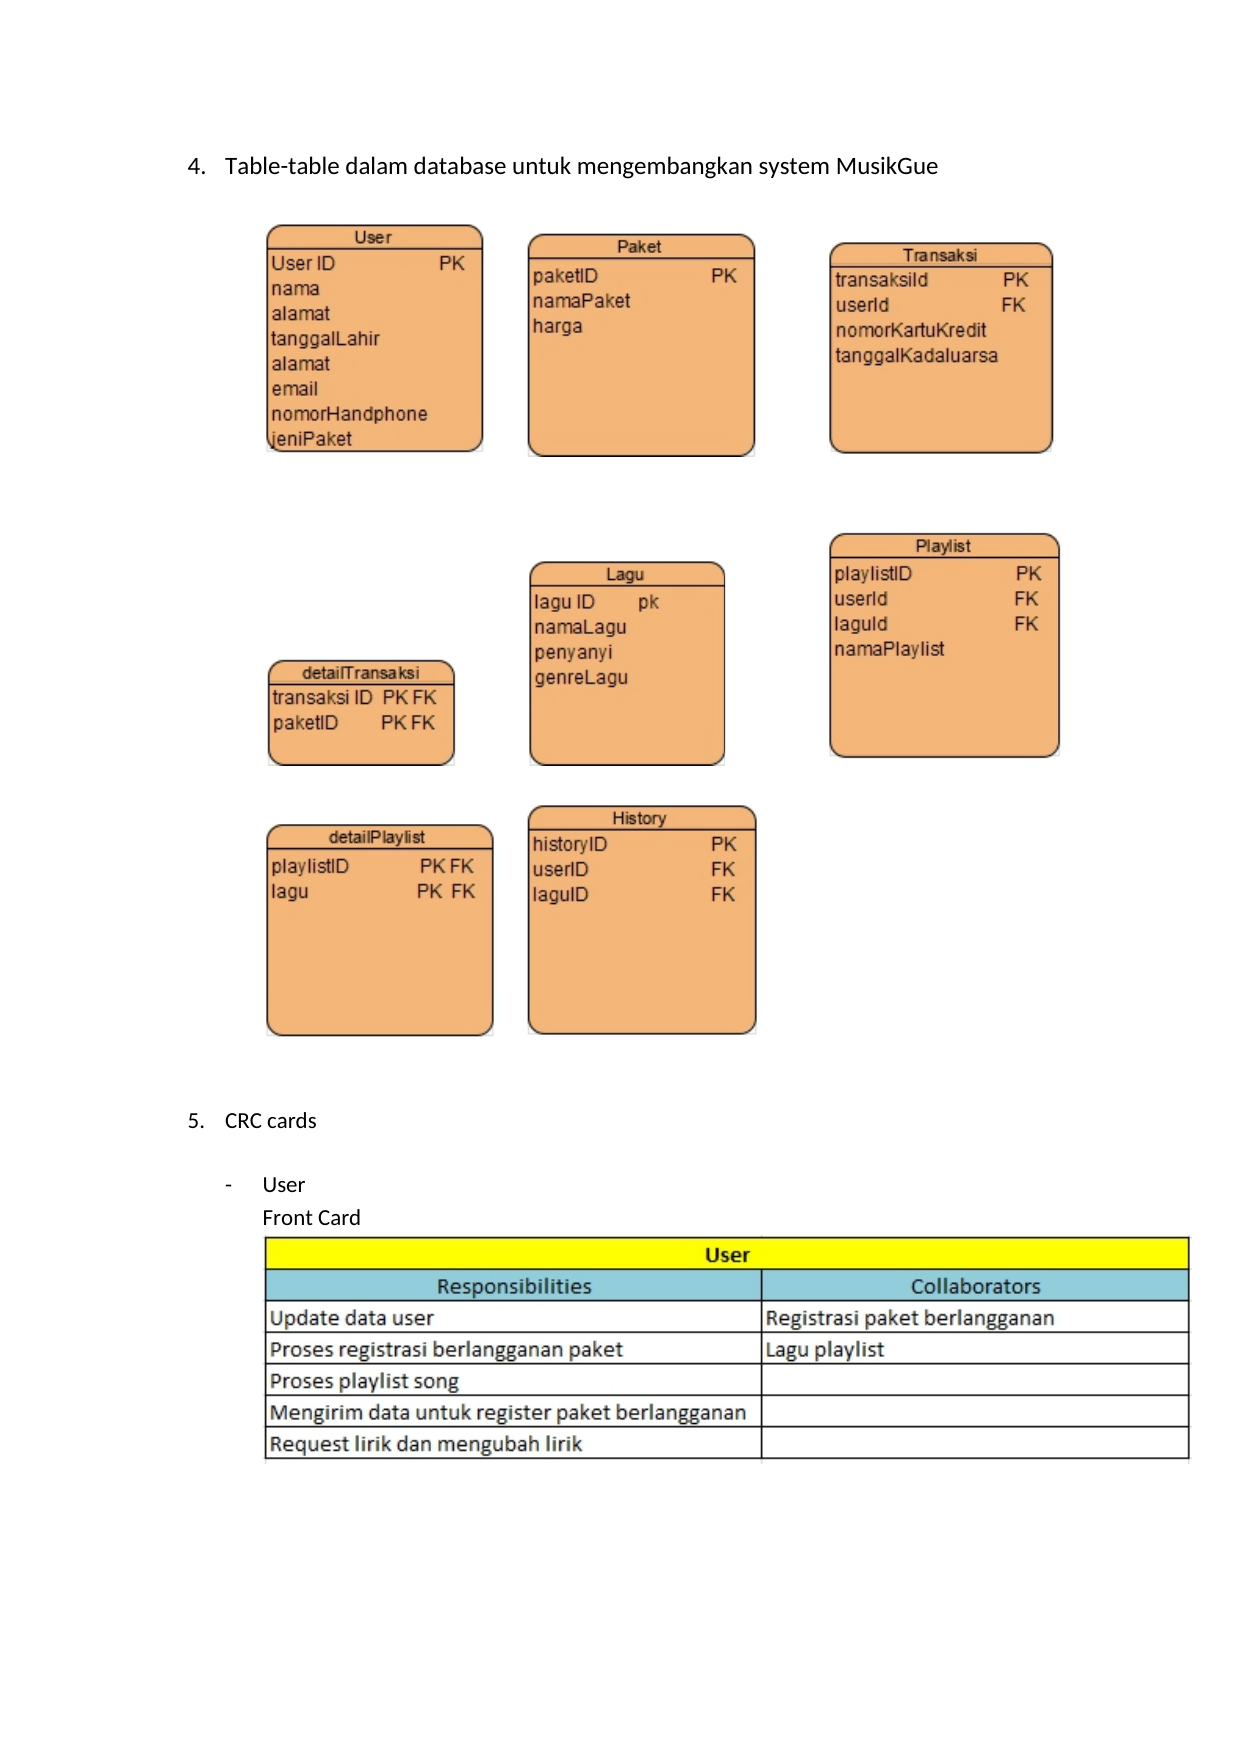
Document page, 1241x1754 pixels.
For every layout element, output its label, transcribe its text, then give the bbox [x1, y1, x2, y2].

picture [825, 239, 1055, 457]
picture [262, 1235, 1193, 1464]
picture [262, 823, 497, 1038]
picture [525, 557, 725, 766]
picture [825, 524, 1068, 766]
list CRC cards [187, 1106, 1090, 1134]
list User [225, 1171, 1090, 1199]
list Front Card [262, 1203, 1090, 1231]
picture [525, 801, 760, 1038]
picture [262, 654, 463, 766]
picture [262, 217, 485, 457]
picture [525, 231, 757, 457]
list Table-table dalam database untuk mengembangkan system MusikGue [187, 150, 1090, 181]
